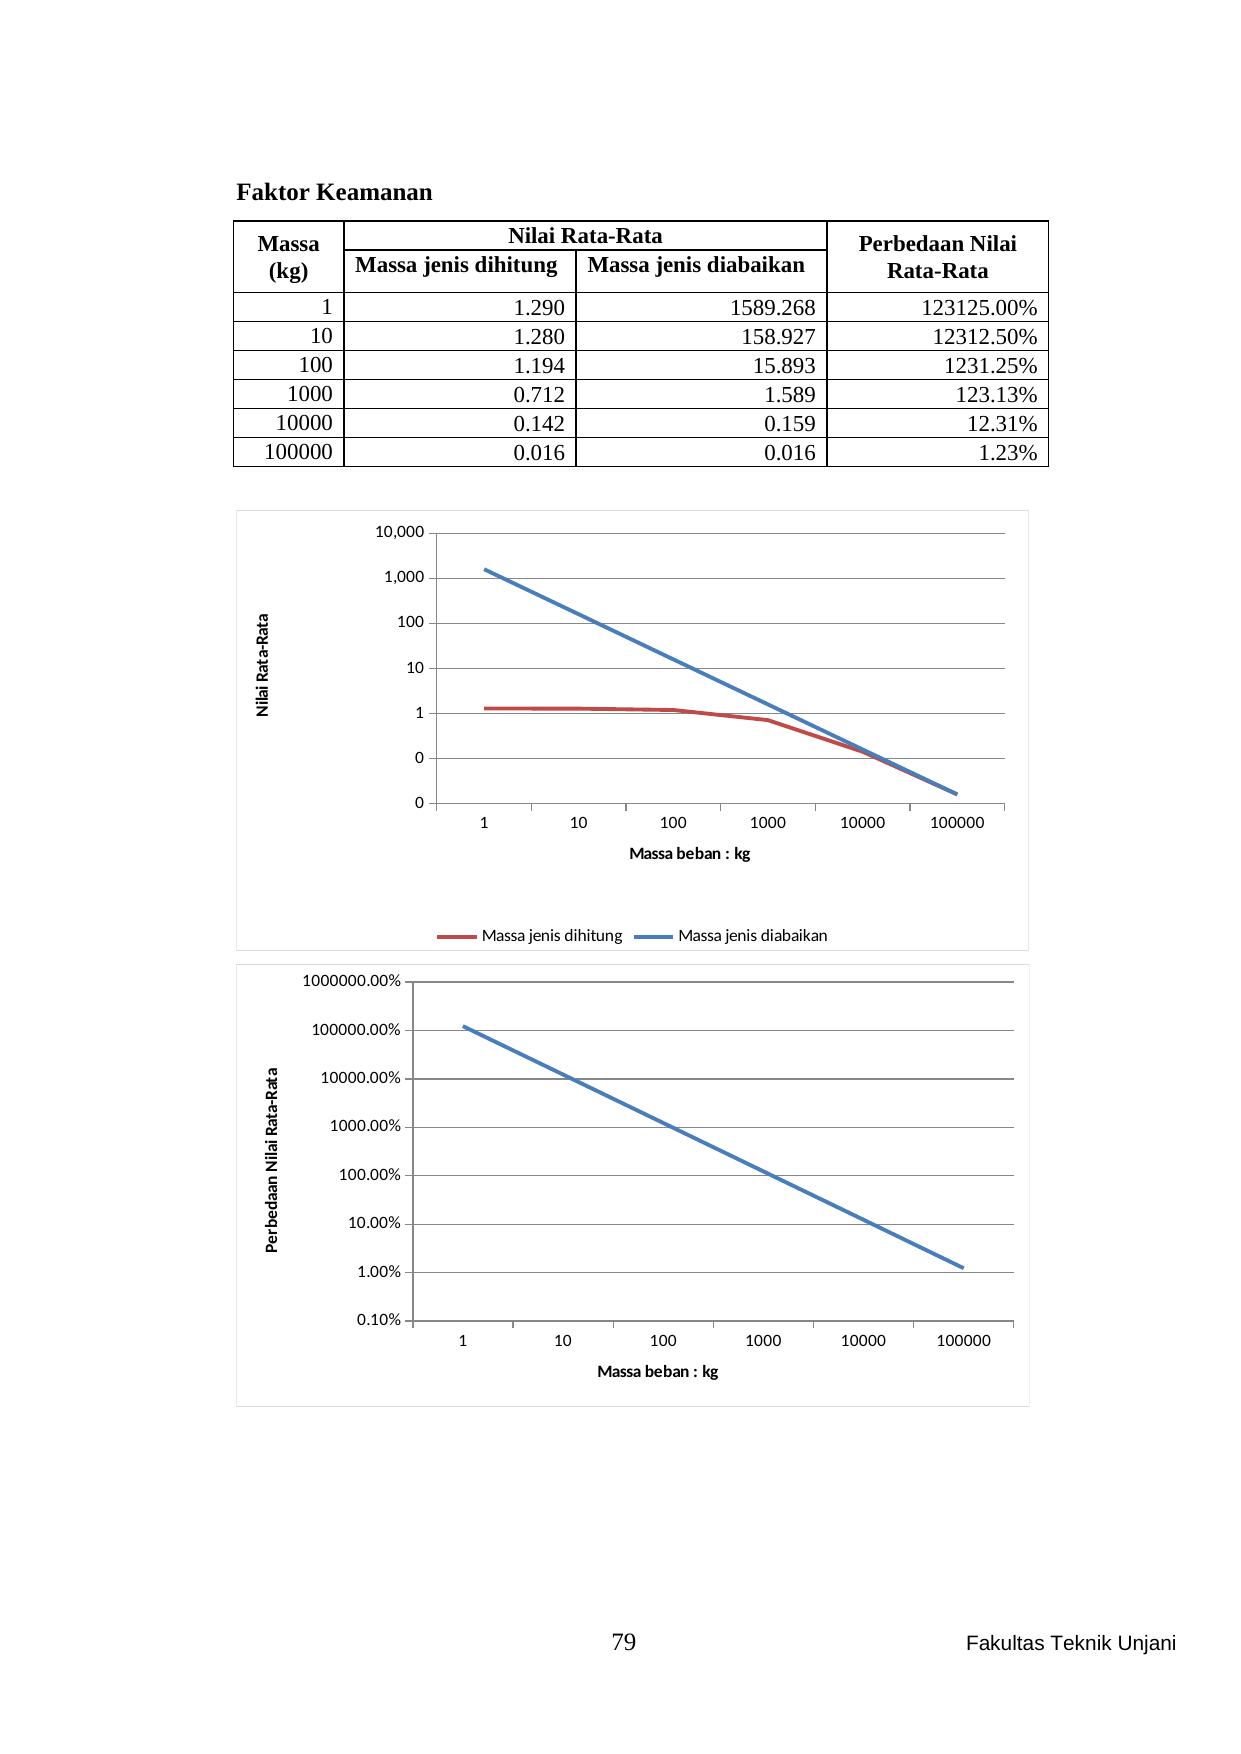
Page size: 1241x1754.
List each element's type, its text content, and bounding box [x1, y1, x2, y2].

table_cell 1.280 [345, 322, 575, 350]
table_cell 1 [234, 293, 343, 321]
table_cell 1.589 [577, 380, 826, 408]
table_cell Massa jenis diabaikan [577, 251, 826, 292]
table_cell 0.712 [345, 380, 575, 408]
table_cell 1.290 [345, 293, 575, 321]
table_header Nilai Rata-Rata [345, 222, 826, 249]
table_cell 10000 [234, 409, 343, 437]
text Faktor Keamanan [236, 177, 1063, 206]
table_cell 12.31% [828, 409, 1048, 437]
table_cell 100000 [234, 438, 343, 466]
table_cell 0.142 [345, 409, 575, 437]
table_cell 1000 [234, 380, 343, 408]
table_cell Massa jenis dihitung [345, 251, 575, 292]
table_cell 15.893 [577, 351, 826, 379]
table_cell 0.016 [345, 438, 575, 466]
table_cell 100 [234, 351, 343, 379]
table_cell 12312.50% [828, 322, 1048, 350]
table_cell 123125.00% [828, 293, 1048, 321]
table_cell 158.927 [577, 322, 826, 350]
table_cell 1589.268 [577, 293, 826, 321]
table_cell 1231.25% [828, 351, 1048, 379]
table_header Massa (kg) [234, 222, 343, 292]
table_header Perbedaan Nilai Rata-Rata [828, 222, 1048, 292]
table_cell 1.23% [828, 438, 1048, 466]
table_cell 0.016 [577, 438, 826, 466]
table_cell 10 [234, 322, 343, 350]
table_cell 123.13% [828, 380, 1048, 408]
table_cell 1.194 [345, 351, 575, 379]
table_cell 0.159 [577, 409, 826, 437]
